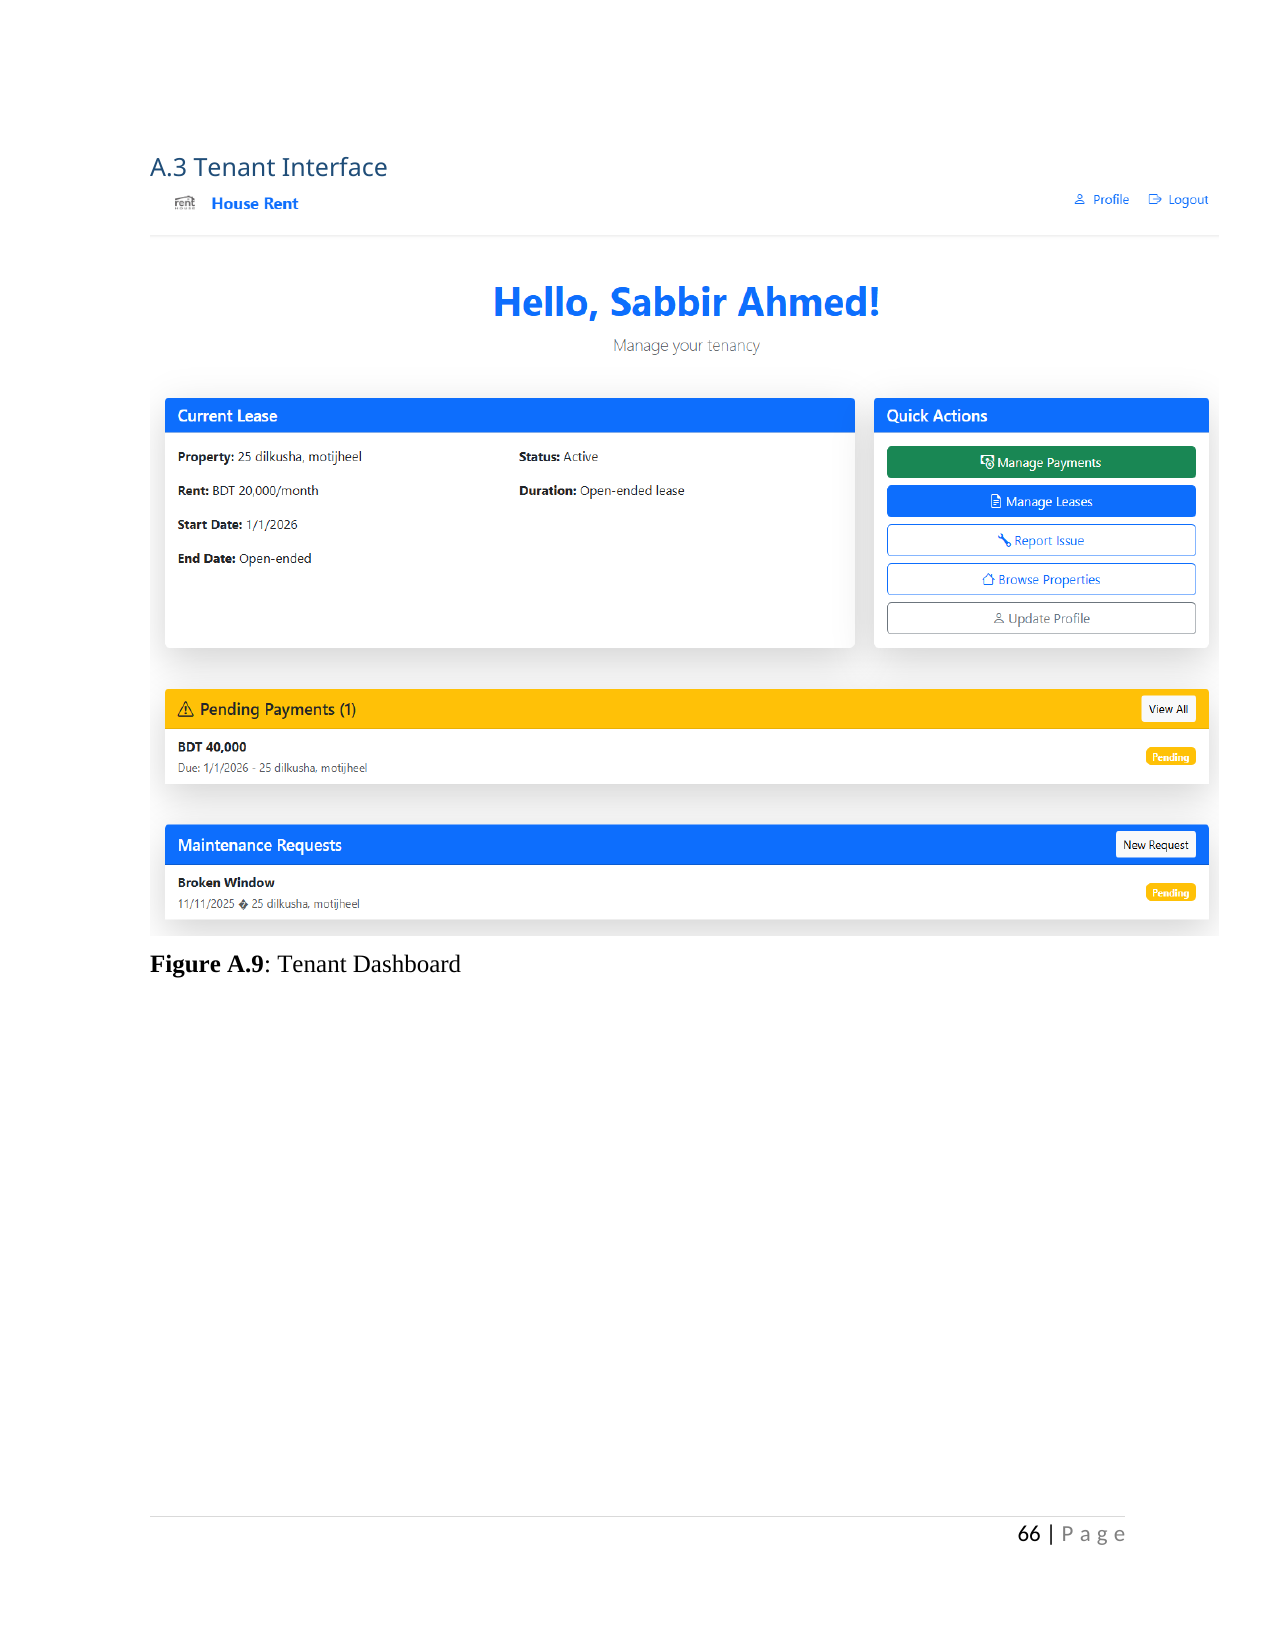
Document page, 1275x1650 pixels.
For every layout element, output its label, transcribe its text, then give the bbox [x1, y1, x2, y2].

subtitle A.3 Tenant Interface [150, 150, 1125, 184]
text Figure A.9: Tenant Dashboard [150, 949, 1125, 978]
picture [150, 186, 1219, 936]
